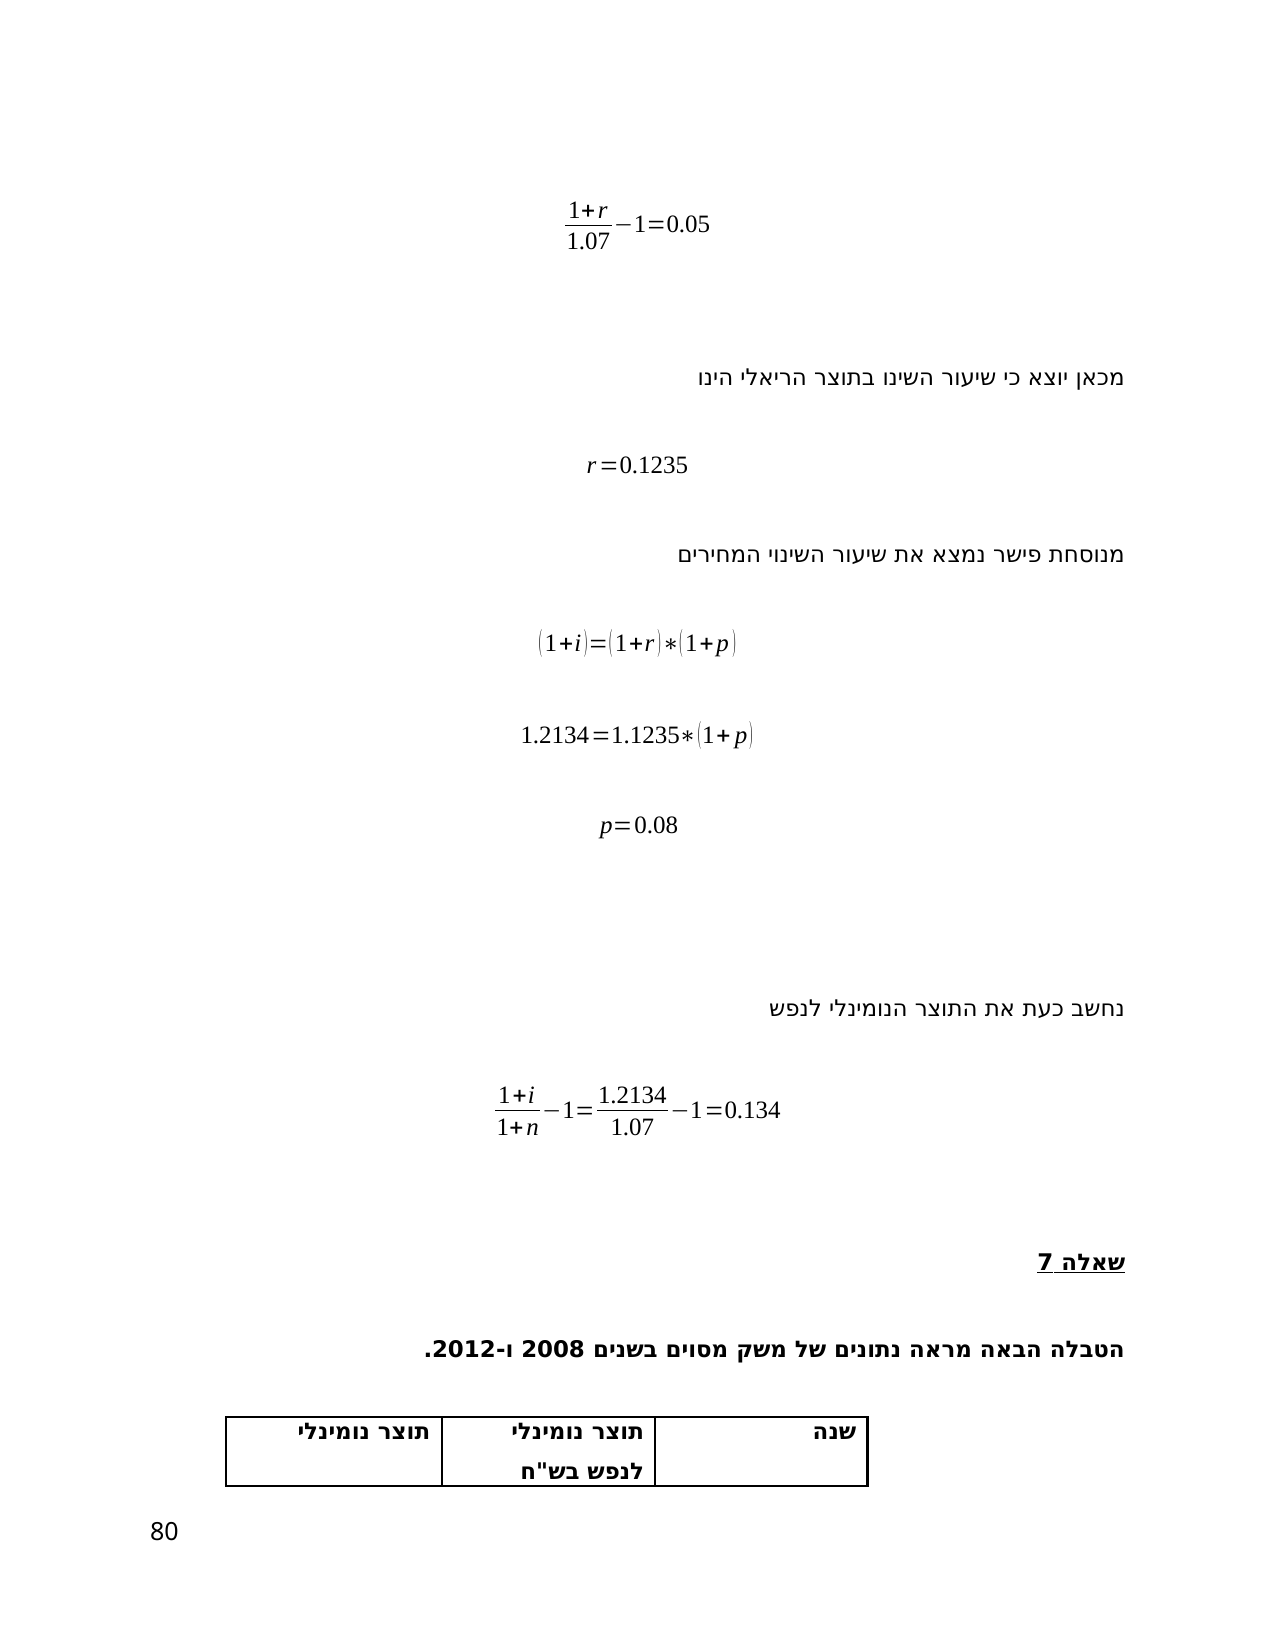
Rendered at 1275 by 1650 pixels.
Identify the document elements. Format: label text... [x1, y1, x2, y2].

text נחשב כעת את התוצר הנומינלי לנפש [150, 995, 1125, 1022]
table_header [443, 1418, 654, 1485]
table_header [227, 1418, 441, 1485]
text מכאן יוצא כי שיעור השינו בתוצר הריאלי הינו [150, 364, 1125, 391]
text מנוסחת פישר נמצא את שיעור השינוי המחירים [150, 541, 1125, 567]
table_header שנה [656, 1418, 866, 1485]
text הטבלה הבאה מראה נתונים של משק מסוים בשנים 2008 ו-2012. [150, 1336, 1125, 1363]
text שאלה 7 [150, 1249, 1125, 1276]
